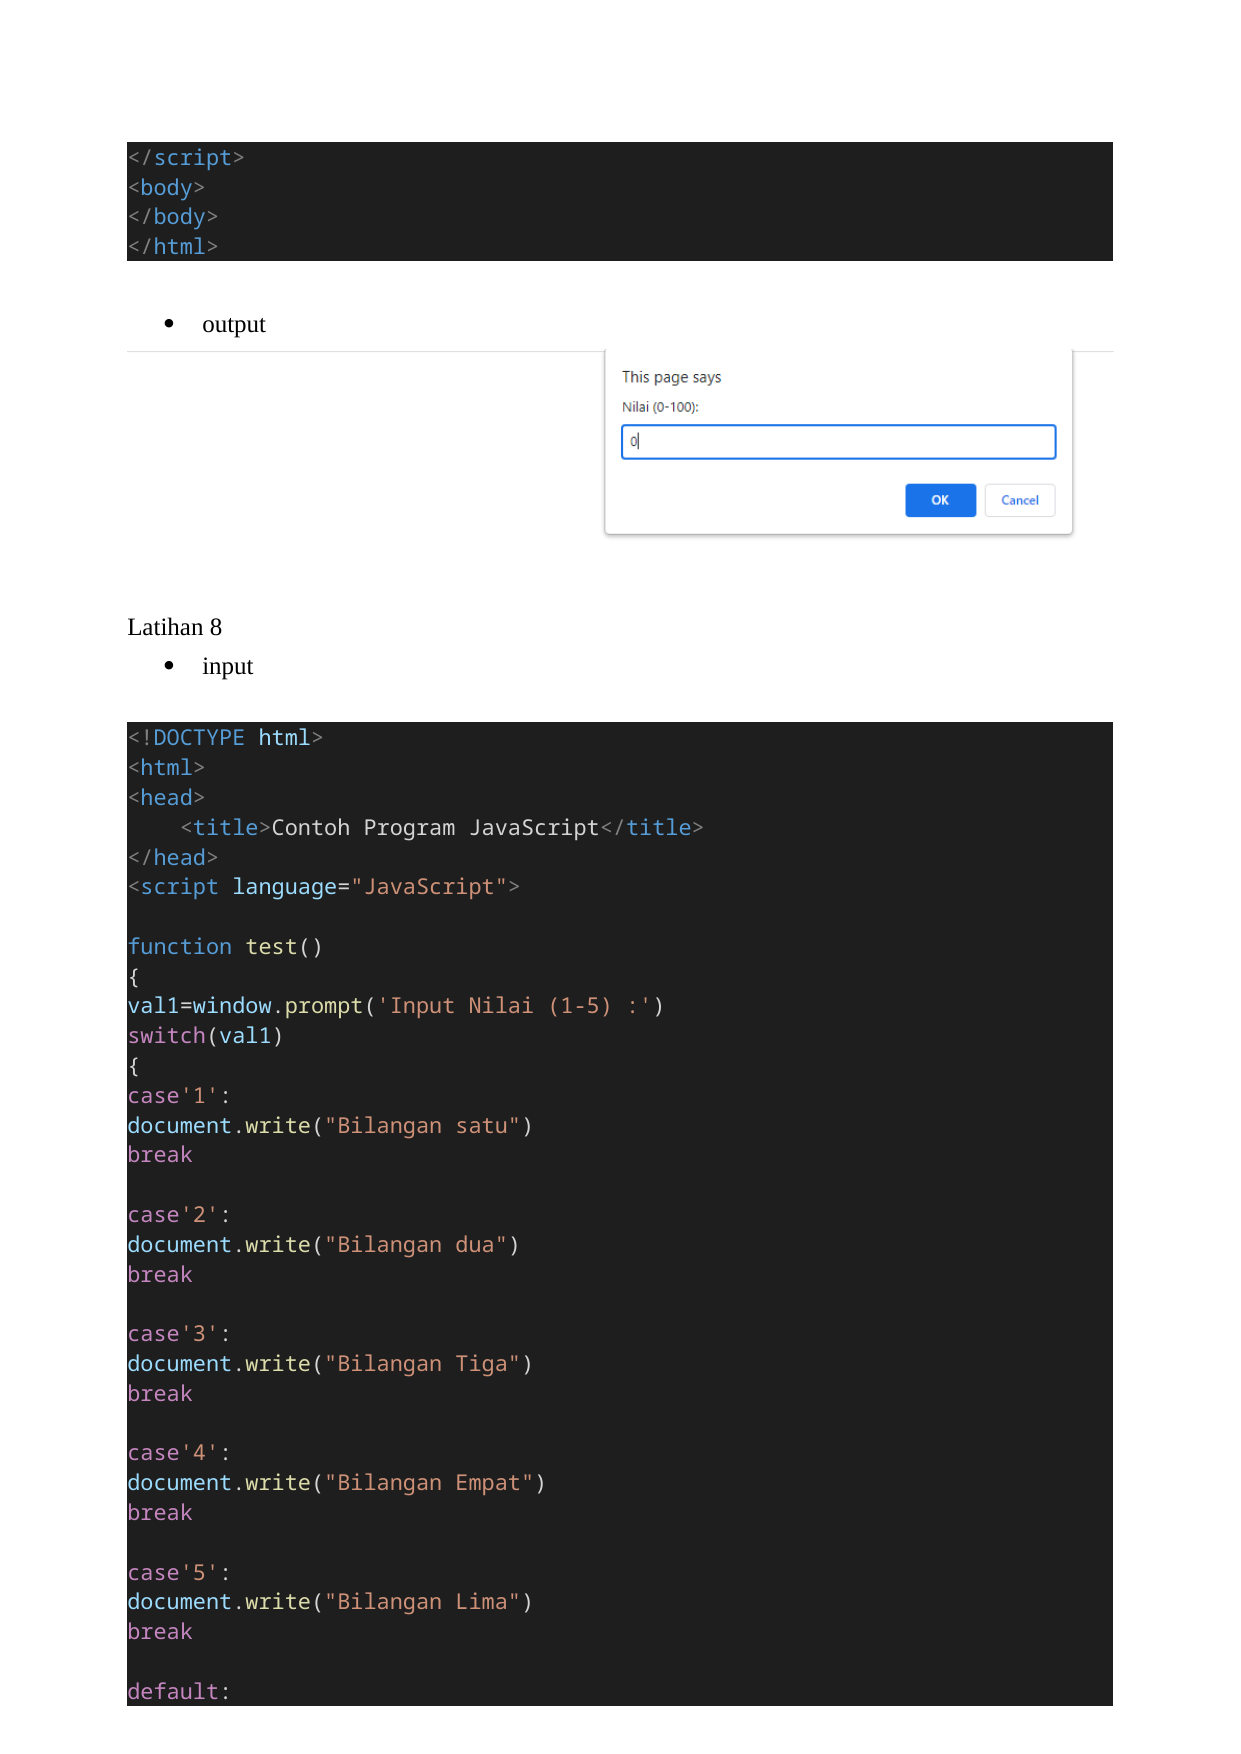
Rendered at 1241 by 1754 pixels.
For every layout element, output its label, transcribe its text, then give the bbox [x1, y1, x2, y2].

list input [164, 651, 1090, 680]
list output [164, 309, 1090, 338]
text default: [127, 1676, 1113, 1706]
text <body> [127, 171, 1113, 201]
text document.write("Bilangan Lima") [127, 1586, 1113, 1616]
text { [127, 961, 1113, 991]
text val1=window.prompt('Input Nilai (1-5) :') [127, 991, 1113, 1020]
text case'3': [127, 1318, 1113, 1348]
text break [127, 1259, 1113, 1288]
text </head> [127, 842, 1113, 871]
text document.write("Bilangan dua") [127, 1229, 1113, 1259]
text { [127, 1050, 1113, 1080]
text </script> [127, 142, 1113, 171]
text <html> [127, 752, 1113, 782]
text <head> [127, 782, 1113, 812]
text case'1': [127, 1080, 1113, 1110]
text document.write("Bilangan Tiga") [127, 1348, 1113, 1378]
text function test() [127, 931, 1113, 961]
text <!DOCTYPE html> [127, 722, 1113, 752]
text </html> [127, 231, 1113, 261]
text </body> [127, 201, 1113, 231]
text document.write("Bilangan satu") [127, 1110, 1113, 1139]
text case'5': [127, 1557, 1113, 1586]
text switch(val1) [127, 1020, 1113, 1050]
text <title>Contoh Program JavaScript</title> [127, 812, 1113, 842]
picture [127, 349, 1114, 561]
text Latihan 8 [127, 612, 1090, 640]
text break [127, 1616, 1113, 1646]
text break [127, 1378, 1113, 1408]
text document.write("Bilangan Empat") [127, 1467, 1113, 1497]
text case'2': [127, 1199, 1113, 1229]
text break [127, 1497, 1113, 1527]
text break [127, 1139, 1113, 1169]
text <script language="JavaScript"> [127, 871, 1113, 901]
text case'4': [127, 1437, 1113, 1467]
